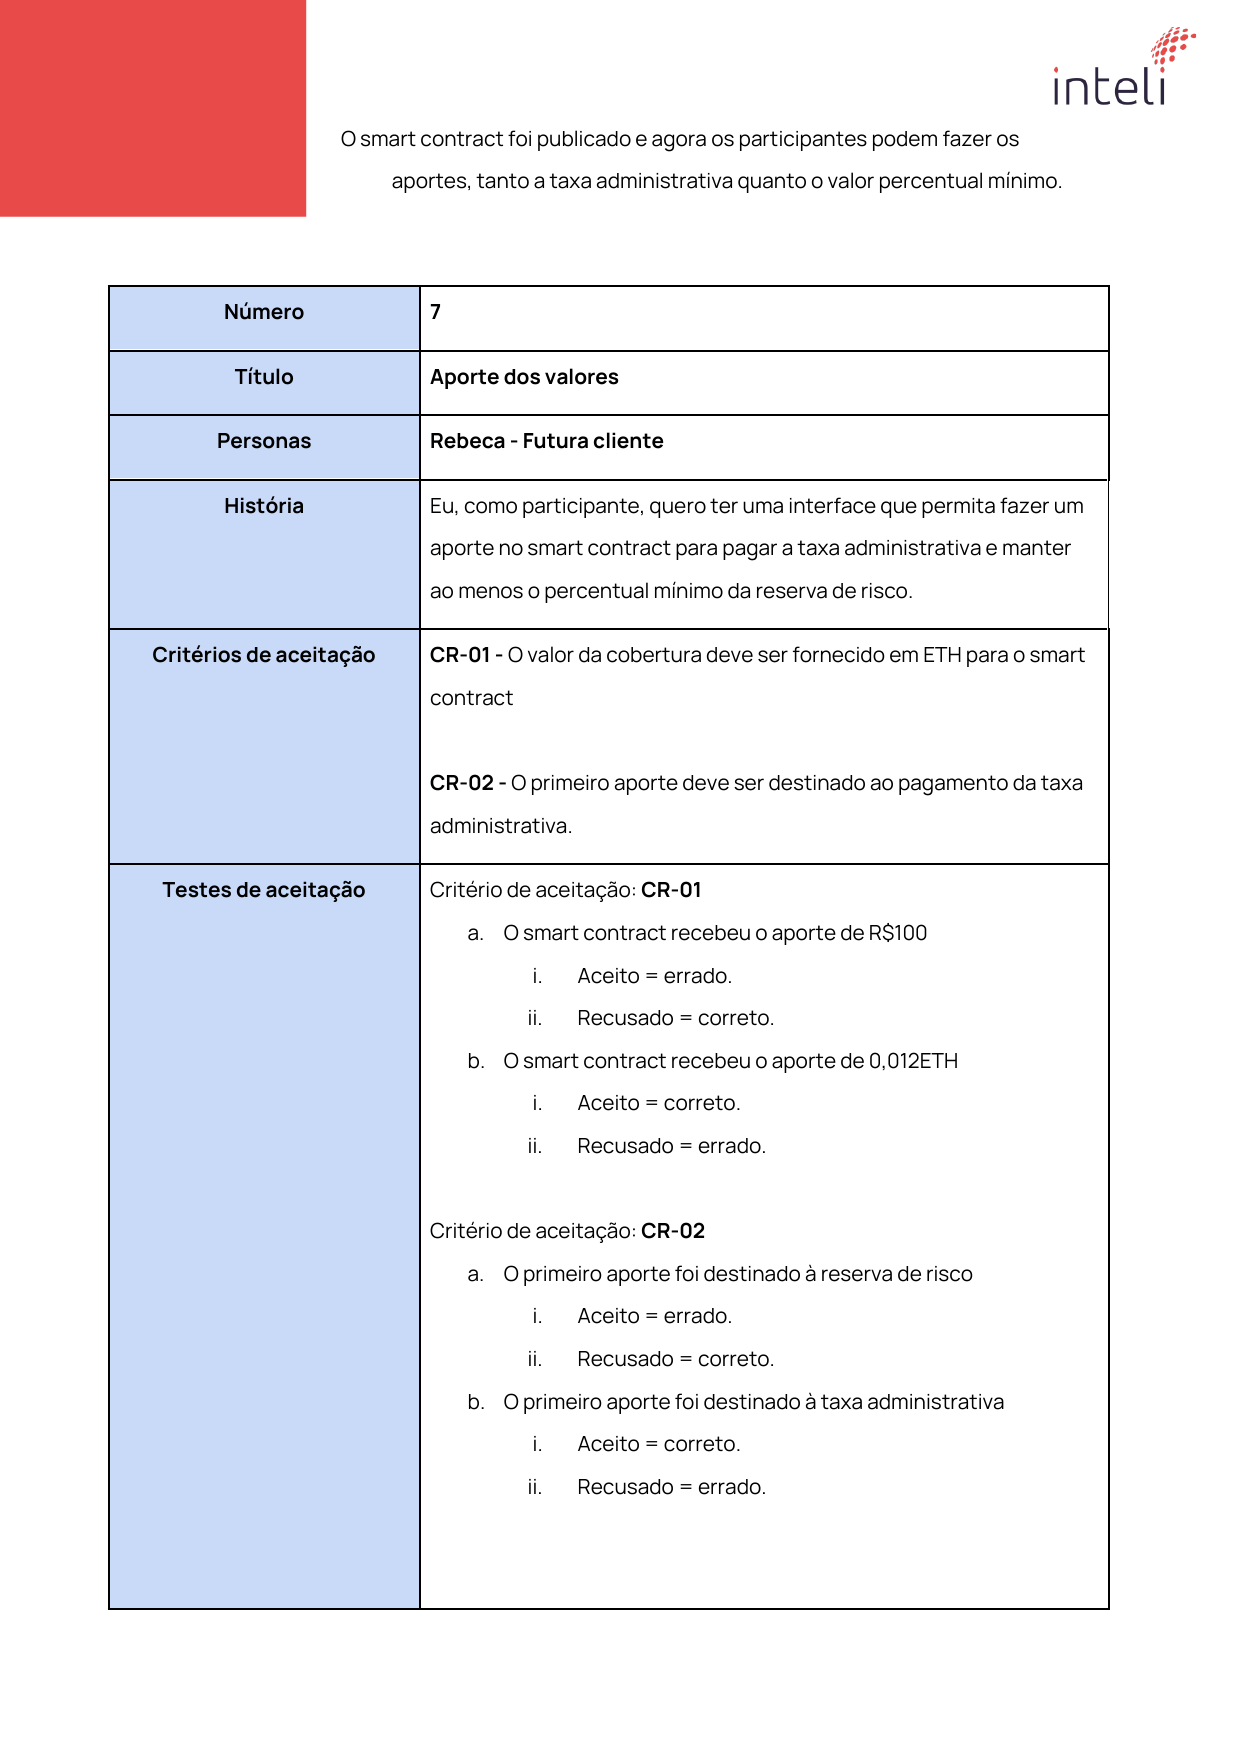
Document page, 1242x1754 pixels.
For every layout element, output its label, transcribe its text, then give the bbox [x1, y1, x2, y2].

table_cell Critério de aceitação: CR-01 O smart contract recebeu o aporte de R$100 Aceito = errado. Recusado = correto. O smart contract recebeu o aporte de 0,012ETH Aceito = correto. Recusado = errado. Critério de aceitação: CR-02 O primeiro aporte foi destinado à reserva de risco Aceito = errado. Recusado = correto. O primeiro aporte foi destinado à taxa administrativa Aceito = correto. Recusado = errado. [421, 865, 1108, 1608]
table_cell Aporte dos valores [421, 352, 1108, 414]
table_cell Título [110, 352, 419, 414]
text O smart contract foi publicado e agora os participantes podem fazer os aportes, tanto a taxa administrativa quanto o valor percentual mínimo. [118, 124, 1123, 195]
table_cell História [110, 481, 419, 628]
table_cell Eu, como participante, quero ter uma interface que permita fazer um aporte no smart contract para pagar a taxa administrativa e manter ao menos o percentual mínimo da reserva de risco. [421, 479, 1108, 628]
table_cell CR-01 - O valor da cobertura deve ser fornecido em ETH para o smart contract CR-02 - O primeiro aporte deve ser destinado ao pagamento da taxa administrativa. [421, 628, 1108, 863]
table_cell Testes de aceitação [110, 865, 419, 1608]
picture [1054, 27, 1197, 105]
table_cell Personas [110, 416, 419, 478]
table_header 7 [421, 287, 1108, 349]
picture [0, 0, 307, 217]
table_cell Rebeca - Futura cliente [421, 416, 1108, 478]
table_header Número [110, 287, 419, 349]
table_cell Critérios de aceitação [110, 630, 419, 863]
